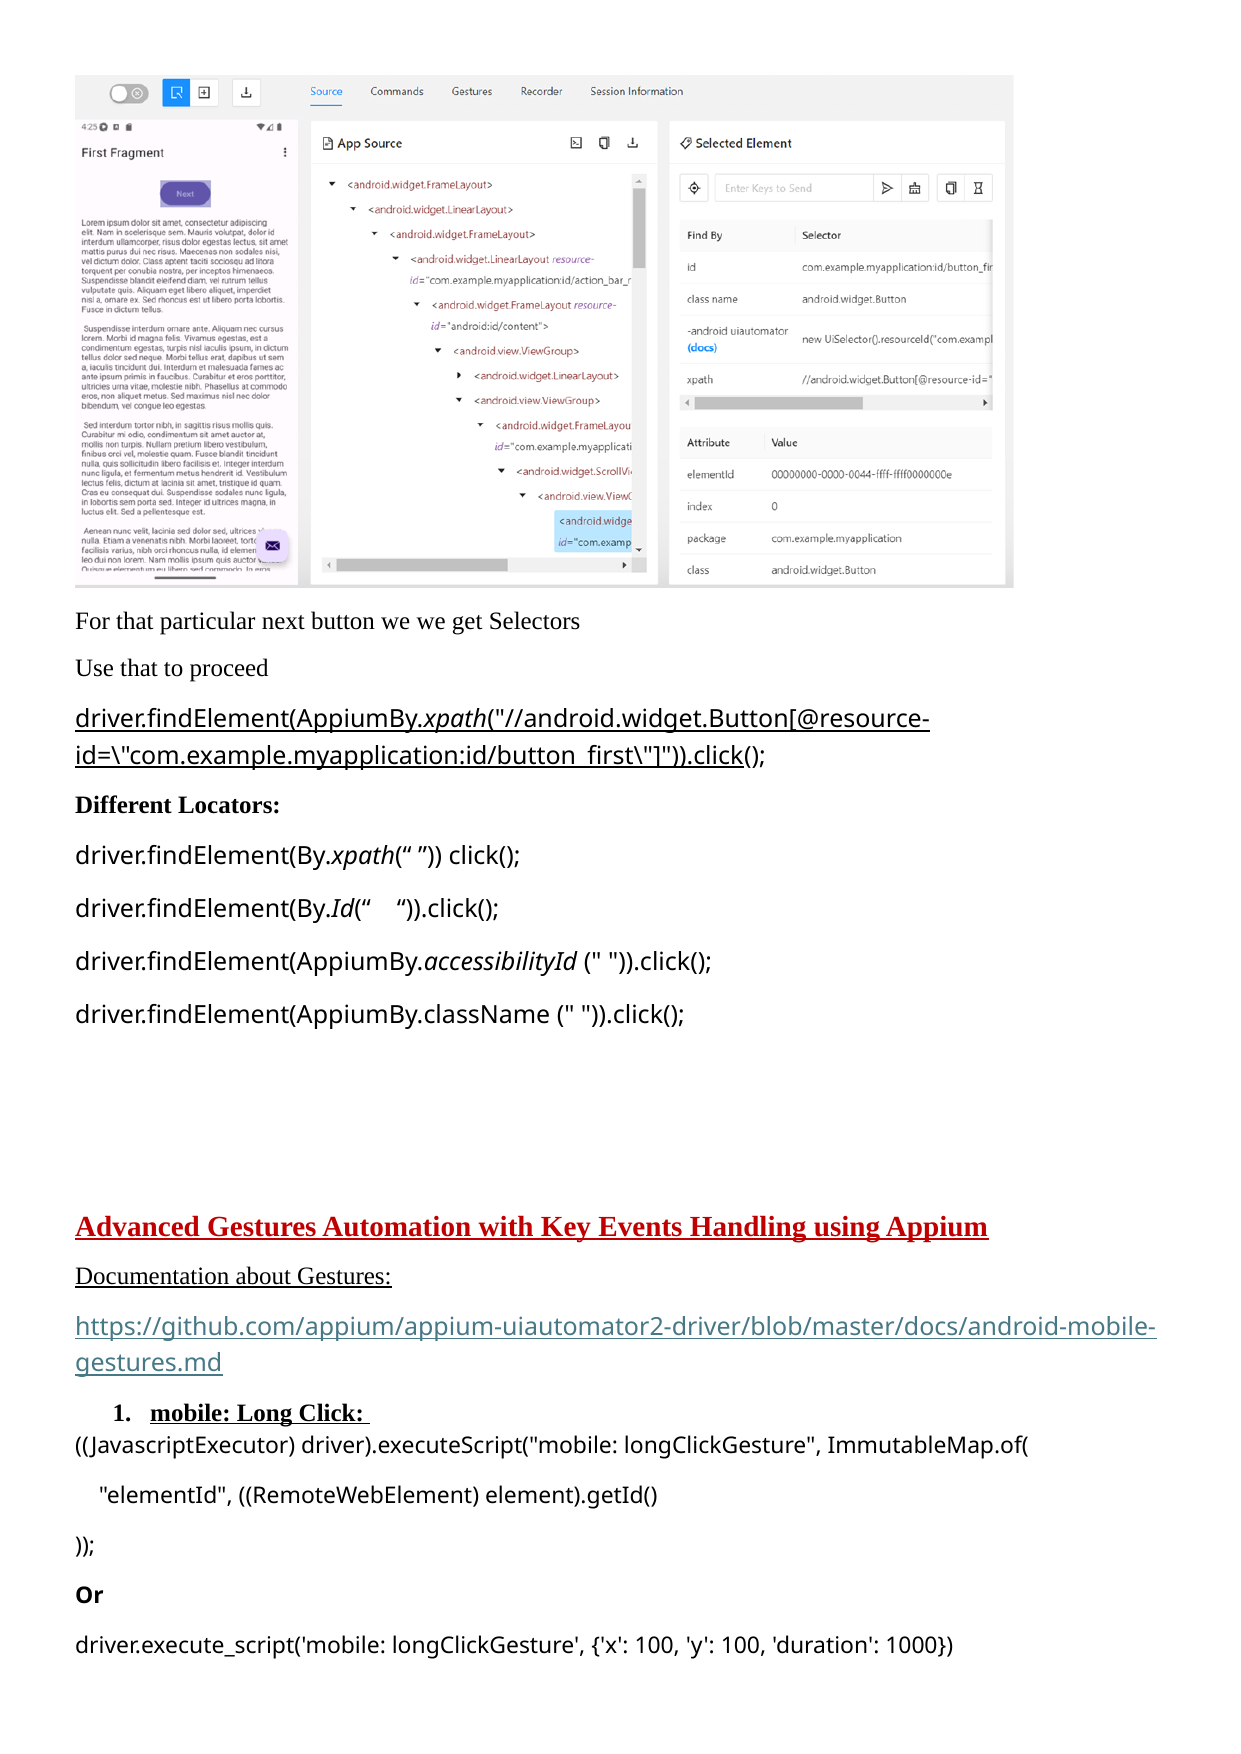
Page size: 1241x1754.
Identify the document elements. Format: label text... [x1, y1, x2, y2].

picture [75, 75, 1014, 588]
text Or [75, 1579, 1165, 1610]
text https://github.com/appium/appium-uiautomator2-driver/blob/master/docs/android-mobile-gestures.md [75, 1309, 1165, 1379]
text driver.findElement(AppiumBy.className (" ")).click(); [75, 997, 1165, 1031]
text Advanced Gestures Automation with Key Events Handling using Appium [75, 1209, 1165, 1242]
text driver.findElement(AppiumBy.accessibilityId (" ")).click(); [75, 944, 1165, 978]
text driver.findElement(By.xpath(“ ”)) click(); [75, 838, 1165, 872]
list mobile: Long Click: [112, 1398, 1165, 1427]
text )); [75, 1529, 1165, 1560]
text ((JavascriptExecutor) driver).executeScript("mobile: longClickGesture", ImmutableMap.of( [75, 1429, 1165, 1460]
text For that particular next button we we get Selectors [75, 606, 1165, 635]
text driver.findElement(By.Id(“ “)).click(); [75, 891, 1165, 925]
text "elementId", ((RemoteWebElement) element).getId() [75, 1479, 1165, 1510]
text Different Locators: [75, 790, 1165, 819]
text driver.execute_script('mobile: longClickGesture', {'x': 100, 'y': 100, 'duration': 1000}) [75, 1629, 1165, 1661]
text Documentation about Gestures: [75, 1261, 1165, 1290]
text driver.findElement(AppiumBy.xpath("//android.widget.Button[@resource-id=\"com.example.myapplication:id/button_first\"]")).click(); [75, 701, 1165, 771]
text Use that to proceed [75, 653, 1165, 682]
